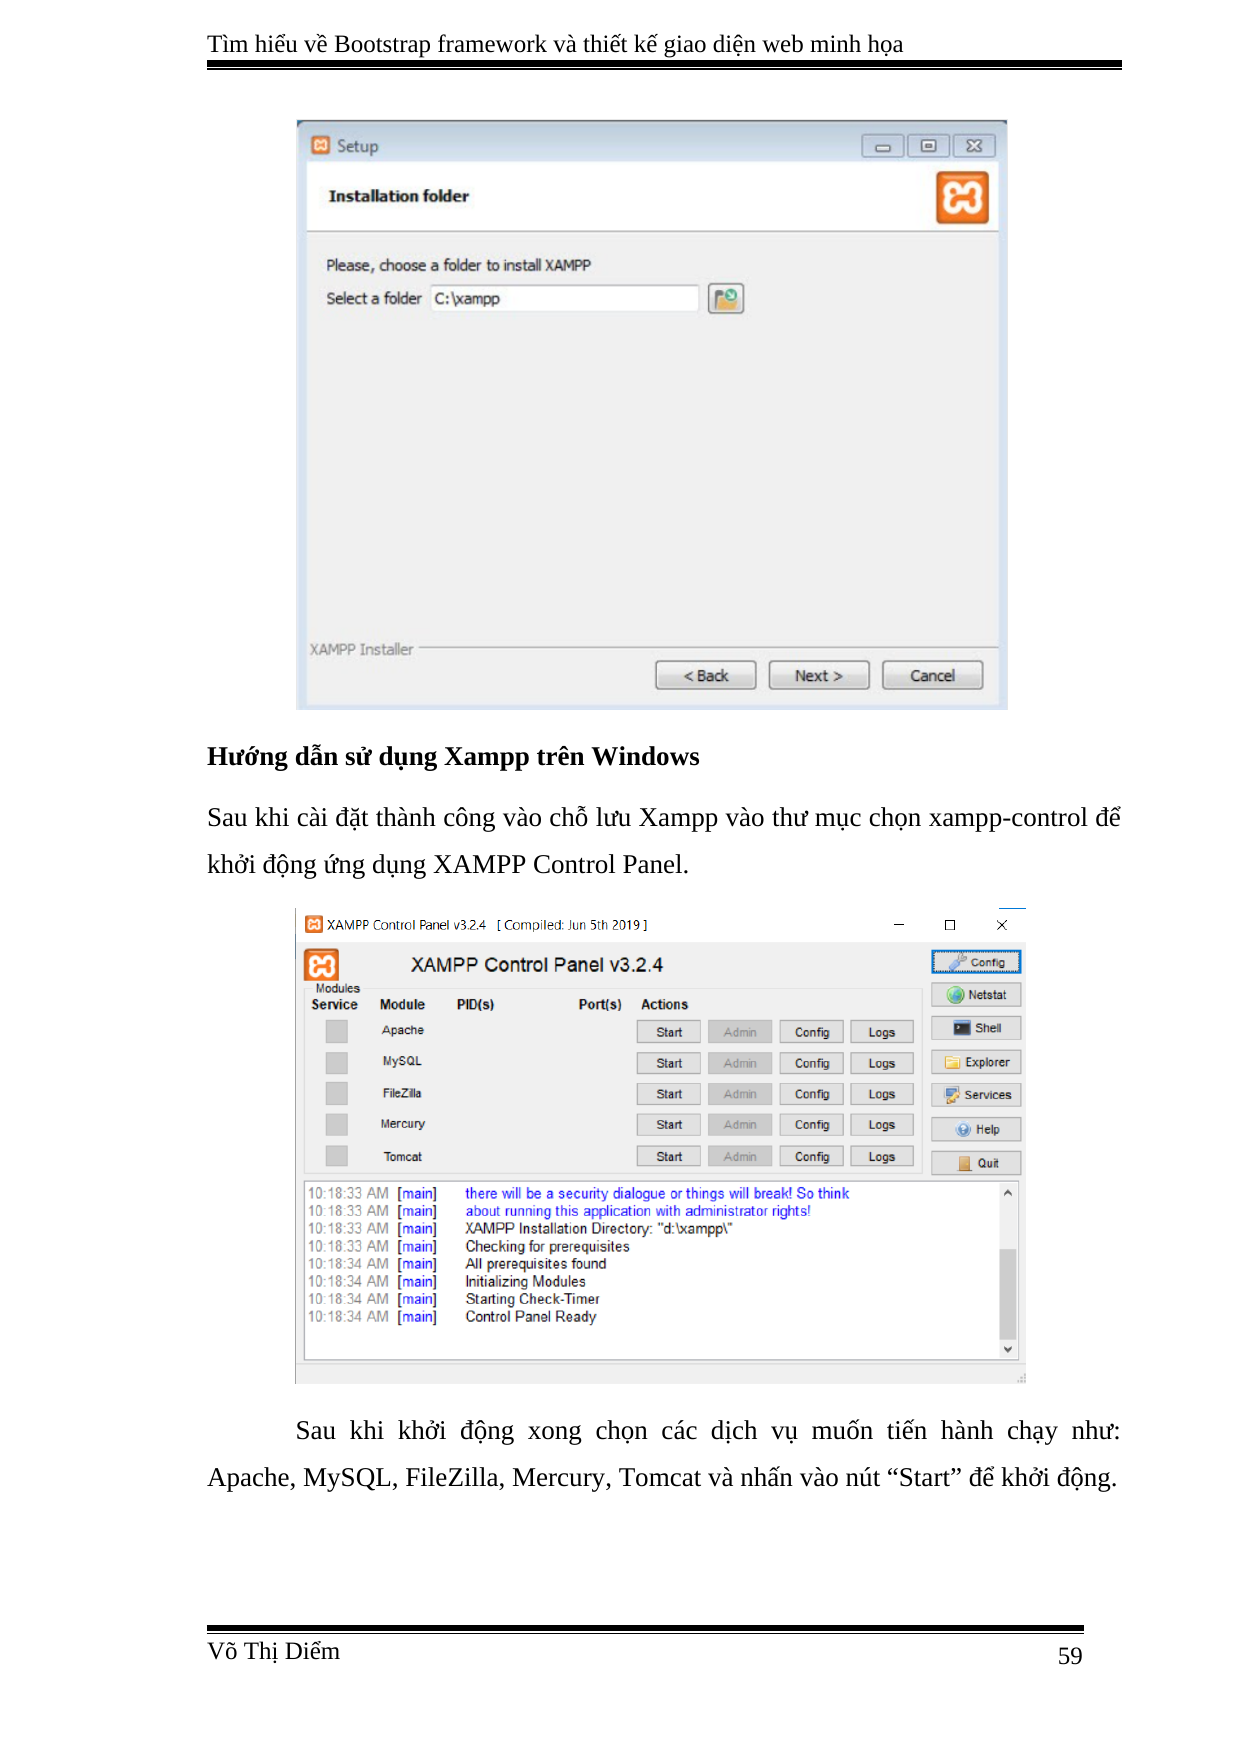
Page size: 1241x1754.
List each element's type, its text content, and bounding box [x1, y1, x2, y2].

text Sau khi cài đặt thành công vào chỗ lưu Xampp vào thư mục chọn xampp-control để khởi động ứng dụng XAMPP Control Panel. [207, 801, 1122, 879]
picture [295, 908, 1026, 1384]
text Sau khi khởi động xong chọn các dịch vụ muốn tiến hành chạy như: Apache, MySQL, FileZilla, Mercury, Tomcat và nhấn vào nút “Start” để khởi động. [207, 1414, 1122, 1492]
text Hướng dẫn sử dụng Xampp trên Windows [207, 740, 1122, 771]
picture [295, 118, 1008, 710]
